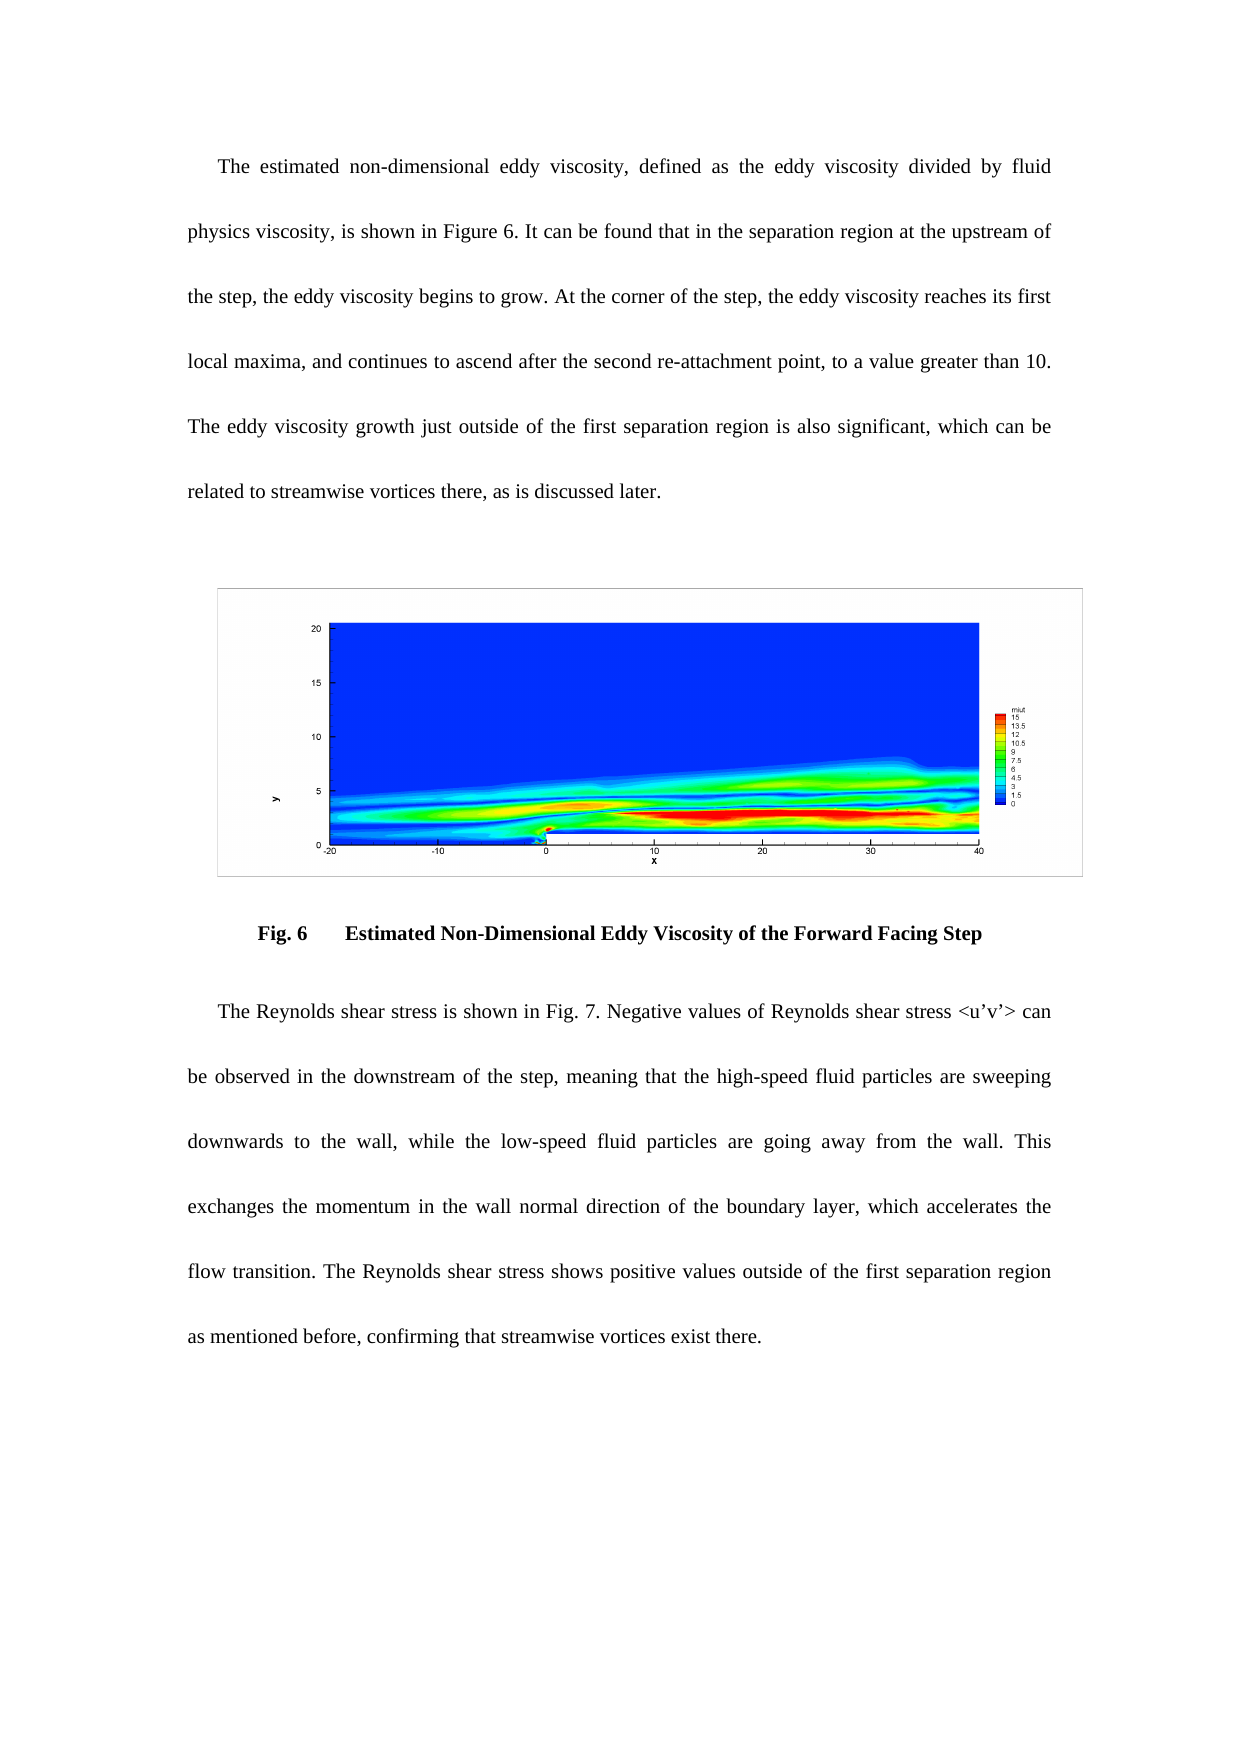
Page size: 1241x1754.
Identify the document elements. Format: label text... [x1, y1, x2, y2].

text The estimated non-dimensional eddy viscosity, defined as the eddy viscosity divided by fluid physics viscosity, is shown in Figure 6. It can be found that in the separation region at the upstream of the step, the eddy viscosity begins to grow. At the corner of the step, the eddy viscosity reaches its first local maxima, and continues to ascend after the second re-attachment point, to a value greater than 10. The eddy viscosity growth just outside of the first separation region is also significant, which can be related to streamwise vortices there, as is discussed later. [187, 150, 1053, 507]
picture [217, 588, 1083, 877]
text The Reynolds shear stress is shown in Fig. 7. Negative values of Reynolds shear stress <u’v’> can be observed in the downstream of the step, meaning that the high-speed fluid particles are sweeping downwards to the wall, while the low-speed fluid particles are going away from the wall. This exchanges the momentum in the wall normal direction of the boundary layer, which accelerates the flow transition. The Reynolds shear stress shows positive values outside of the first separation region as mentioned before, confirming that streamwise vortices exist there. [187, 995, 1053, 1352]
